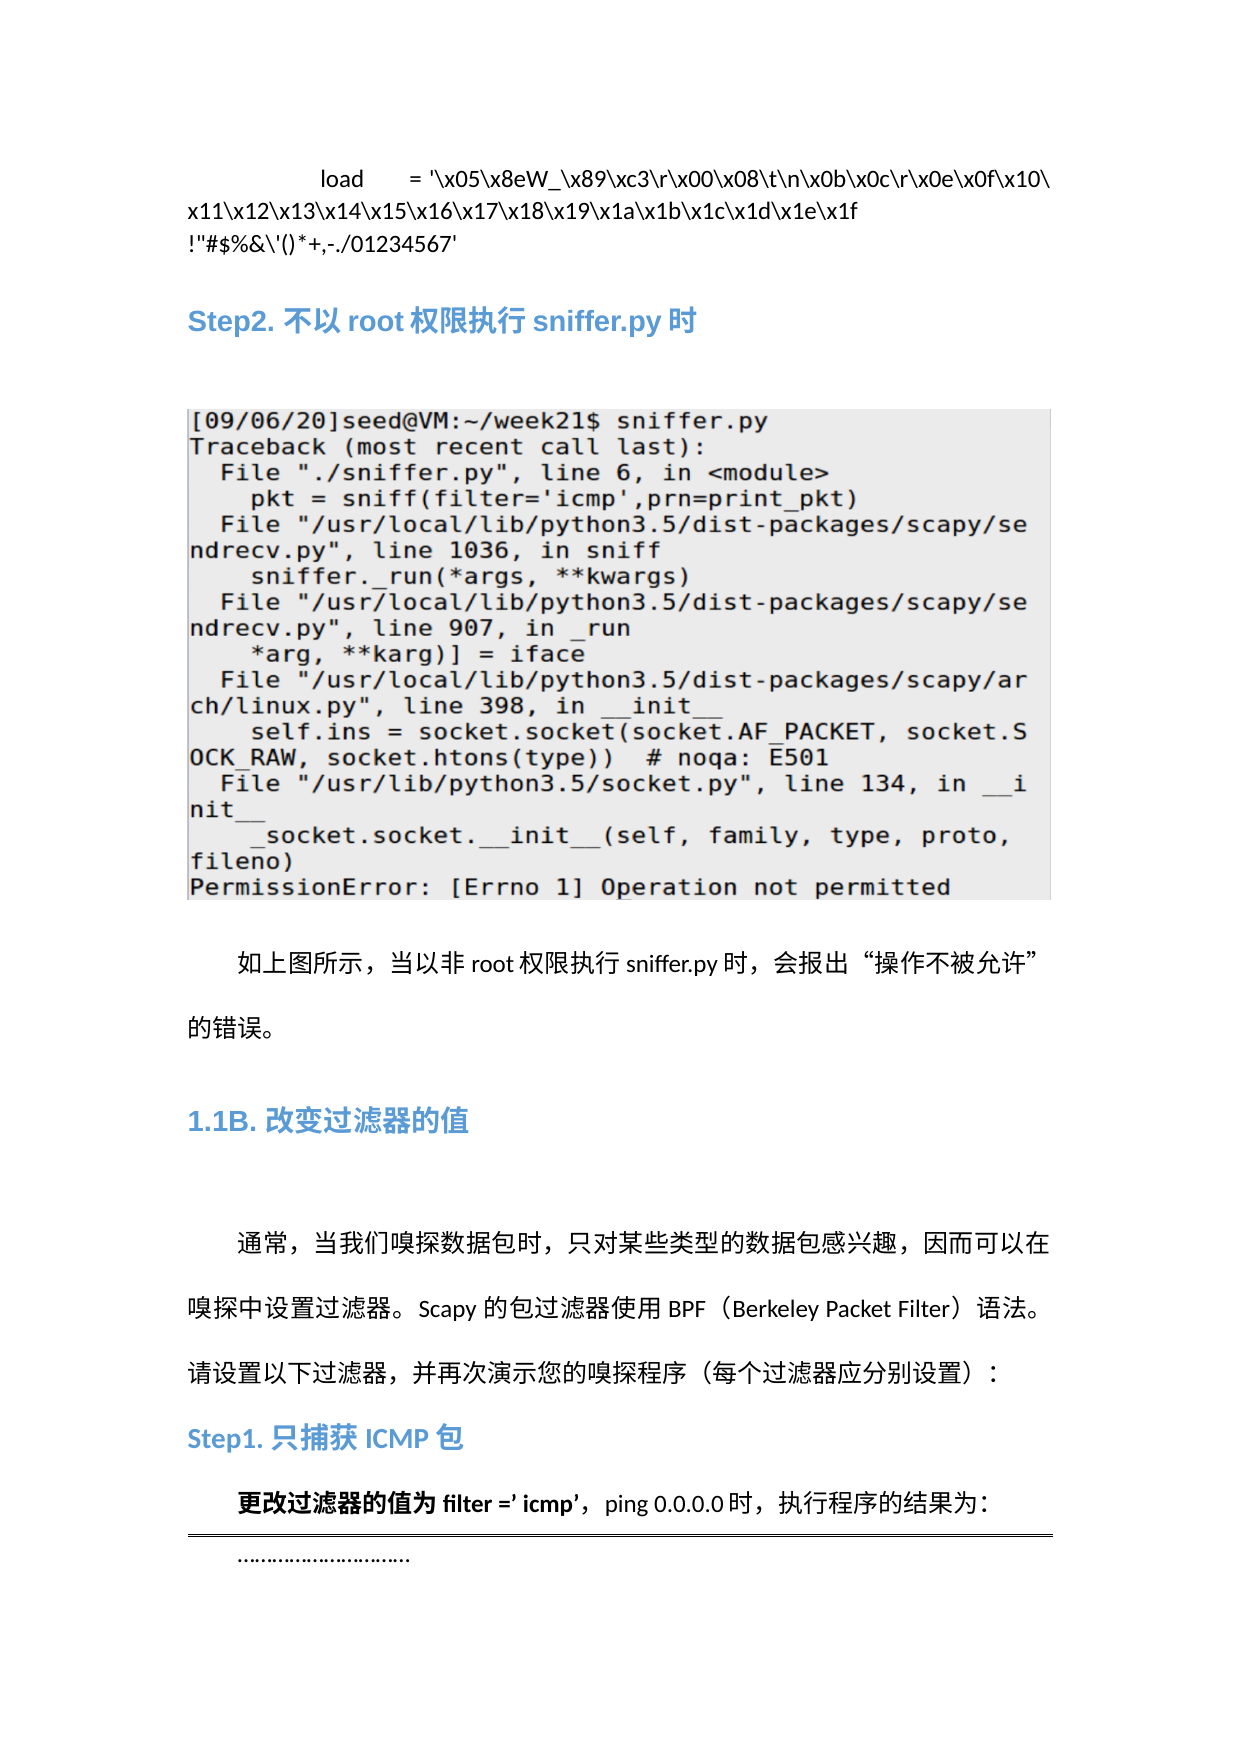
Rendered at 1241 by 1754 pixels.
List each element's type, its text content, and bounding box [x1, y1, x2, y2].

text 如上图所示，当以非root权限执行sniffer.py时，会报出“操作不被允许”的错误。 [187, 929, 1053, 1059]
subtitle 1.1B. 改变过滤器的值 [187, 1086, 1053, 1151]
picture [187, 409, 1051, 900]
list 更改过滤器的值为filter =’ icmp’，ping 0.0.0.0时，执行程序的结果为： [187, 1469, 1053, 1537]
text 通常，当我们嗅探数据包时，只对某些类型的数据包感兴趣，因而可以在嗅探中设置过滤器。Scapy 的包过滤器使用BPF（Berkeley Packet Filter）语法。请设置以下过滤器，并再次演示您的嗅探程序（每个过滤器应分别设置）： [187, 1209, 1053, 1404]
text Step1. 只捕获 ICMP 包 [187, 1404, 1053, 1469]
subtitle Step2. 不以root权限执行sniffer.py时 [187, 287, 1053, 352]
list ………………………… [187, 1537, 1053, 1569]
text load = '\x05\x8eW_\x89\xc3\r\x00\x08\t\n\x0b\x0c\r\x0e\x0f\x10\x11\x12\x13\x14\x15\x16\x17\x18\x19\x1a\x1b\x1c\x1d\x1e\x1f !"#$%&\'()*+,-./01234567' [187, 162, 1053, 259]
